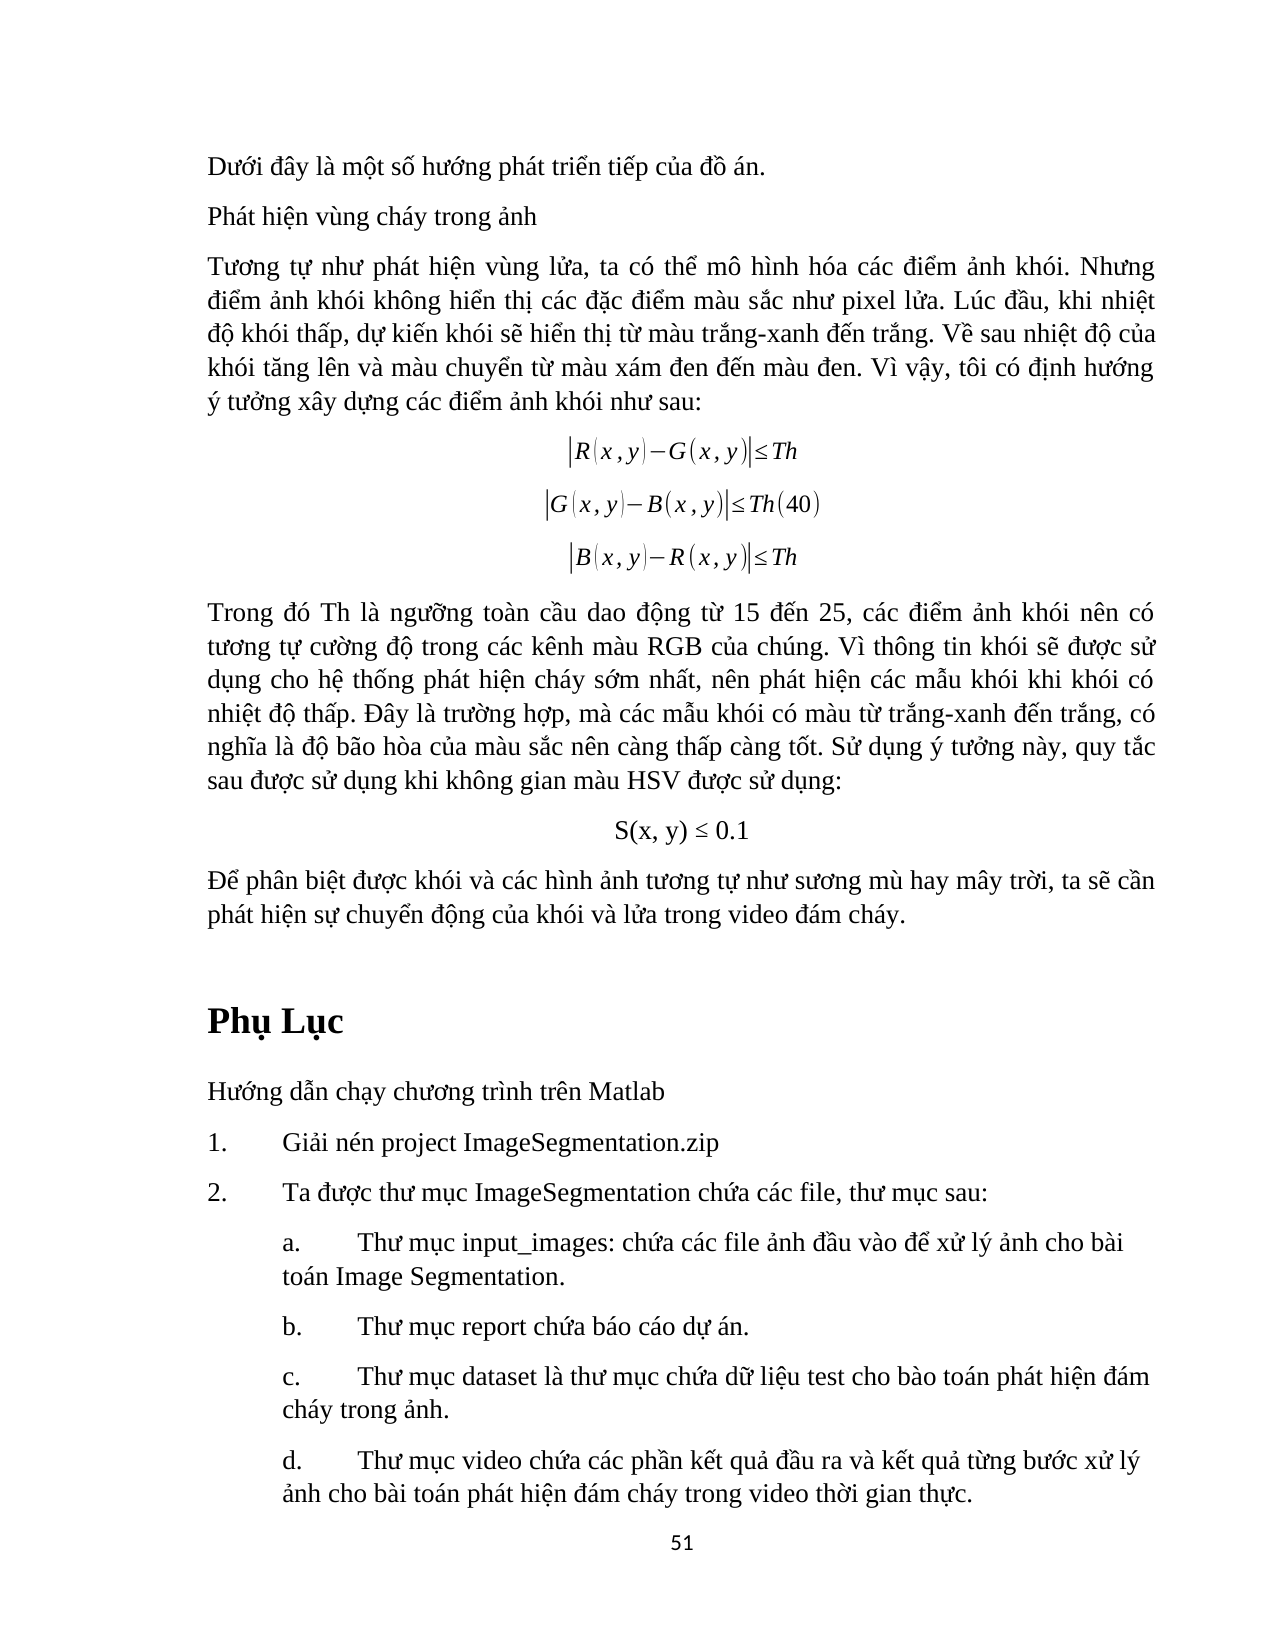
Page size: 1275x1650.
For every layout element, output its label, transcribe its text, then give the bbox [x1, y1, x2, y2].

text Dưới đây là một số hướng phát triển tiếp của đồ án. [207, 150, 1156, 181]
text Phát hiện vùng cháy trong ảnh [207, 200, 1156, 231]
text S(x, y) 0.1 [207, 814, 1156, 845]
subtitle Phụ Lục [207, 998, 1156, 1041]
text Hướng dẫn chạy chương trình trên Matlab [207, 1076, 1156, 1107]
text d. Thư mục video chứa các phần kết quả đầu ra và kết quả từng bước xử lý ảnh cho bài toán phát hiện đám cháy trong video thời gian thực. [282, 1444, 1156, 1508]
text Để phân biệt được khói và các hình ảnh tương tự như sương mù hay mây trời, ta sẽ cần phát hiện sự chuyển động của khói và lửa trong video đám cháy. [207, 864, 1156, 929]
text c. Thư mục dataset là thư mục chứa dữ liệu test cho bào toán phát hiện đám cháy trong ảnh. [282, 1360, 1156, 1425]
text a. Thư mục input_images: chứa các file ảnh đầu vào để xử lý ảnh cho bài toán Image Segmentation. [282, 1226, 1156, 1291]
text 2. Ta được thư mục ImageSegmentation chứa các file, thư mục sau: [207, 1176, 1156, 1207]
text b. Thư mục report chứa báo cáo dự án. [207, 1310, 1156, 1341]
text Trong đó Th là ngưỡng toàn cầu dao động từ 15 đến 25, các điểm ảnh khói nên có tương tự cường độ trong các kênh màu RGB của chúng. Vì thông tin khói sẽ được sử dụng cho hệ thống phát hiện cháy sớm nhất, nên phát hiện các mẫu khói khi khói có nhiệt độ thấp. Đây là trường hợp, mà các mẫu khói có màu từ trắng-xanh đến trắng, có nghĩa là độ bão hòa của màu sắc nên càng thấp càng tốt. Sử dụng ý tưởng này, quy tắc sau được sử dụng khi không gian màu HSV được sử dụng: [207, 596, 1156, 795]
text 1. Giải nén project ImageSegmentation.zip [207, 1126, 1156, 1157]
text Tương tự như phát hiện vùng lửa, ta có thể mô hình hóa các điểm ảnh khói. Nhưng điểm ảnh khói không hiển thị các đặc điểm màu sắc như pixel lửa. Lúc đầu, khi nhiệt độ khói thấp, dự kiến khói sẽ hiển thị từ màu trắng-xanh đến trắng. Về sau nhiệt độ của khói tăng lên và màu chuyển từ màu xám đen đến màu đen. Vì vậy, tôi có định hướng ý tưởng xây dựng các điểm ảnh khói như sau: [207, 250, 1156, 416]
